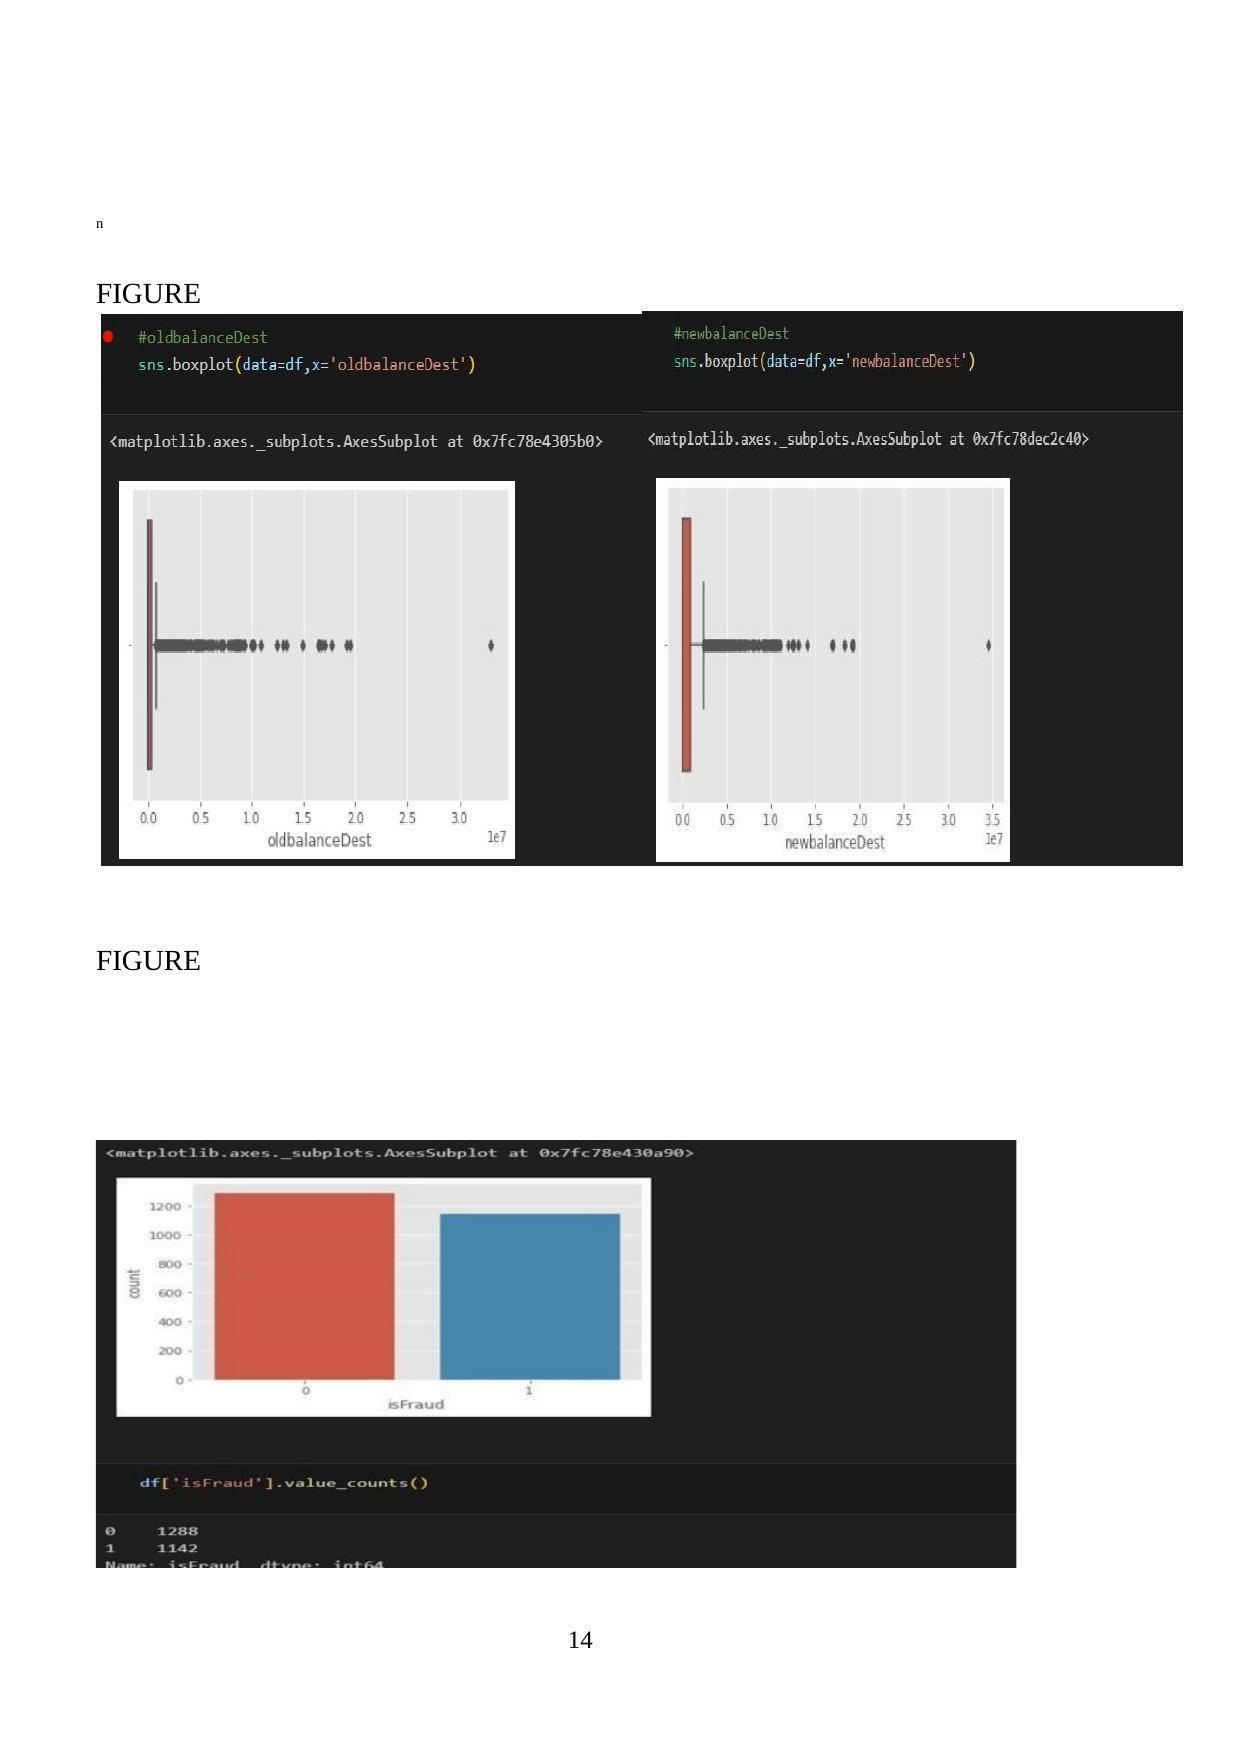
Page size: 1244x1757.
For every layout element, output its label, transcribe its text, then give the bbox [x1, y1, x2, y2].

picture [95, 1140, 1017, 1568]
picture [101, 311, 1183, 866]
text n [96, 214, 928, 231]
text FIGURE [96, 276, 1240, 309]
text FIGURE [96, 943, 1240, 976]
